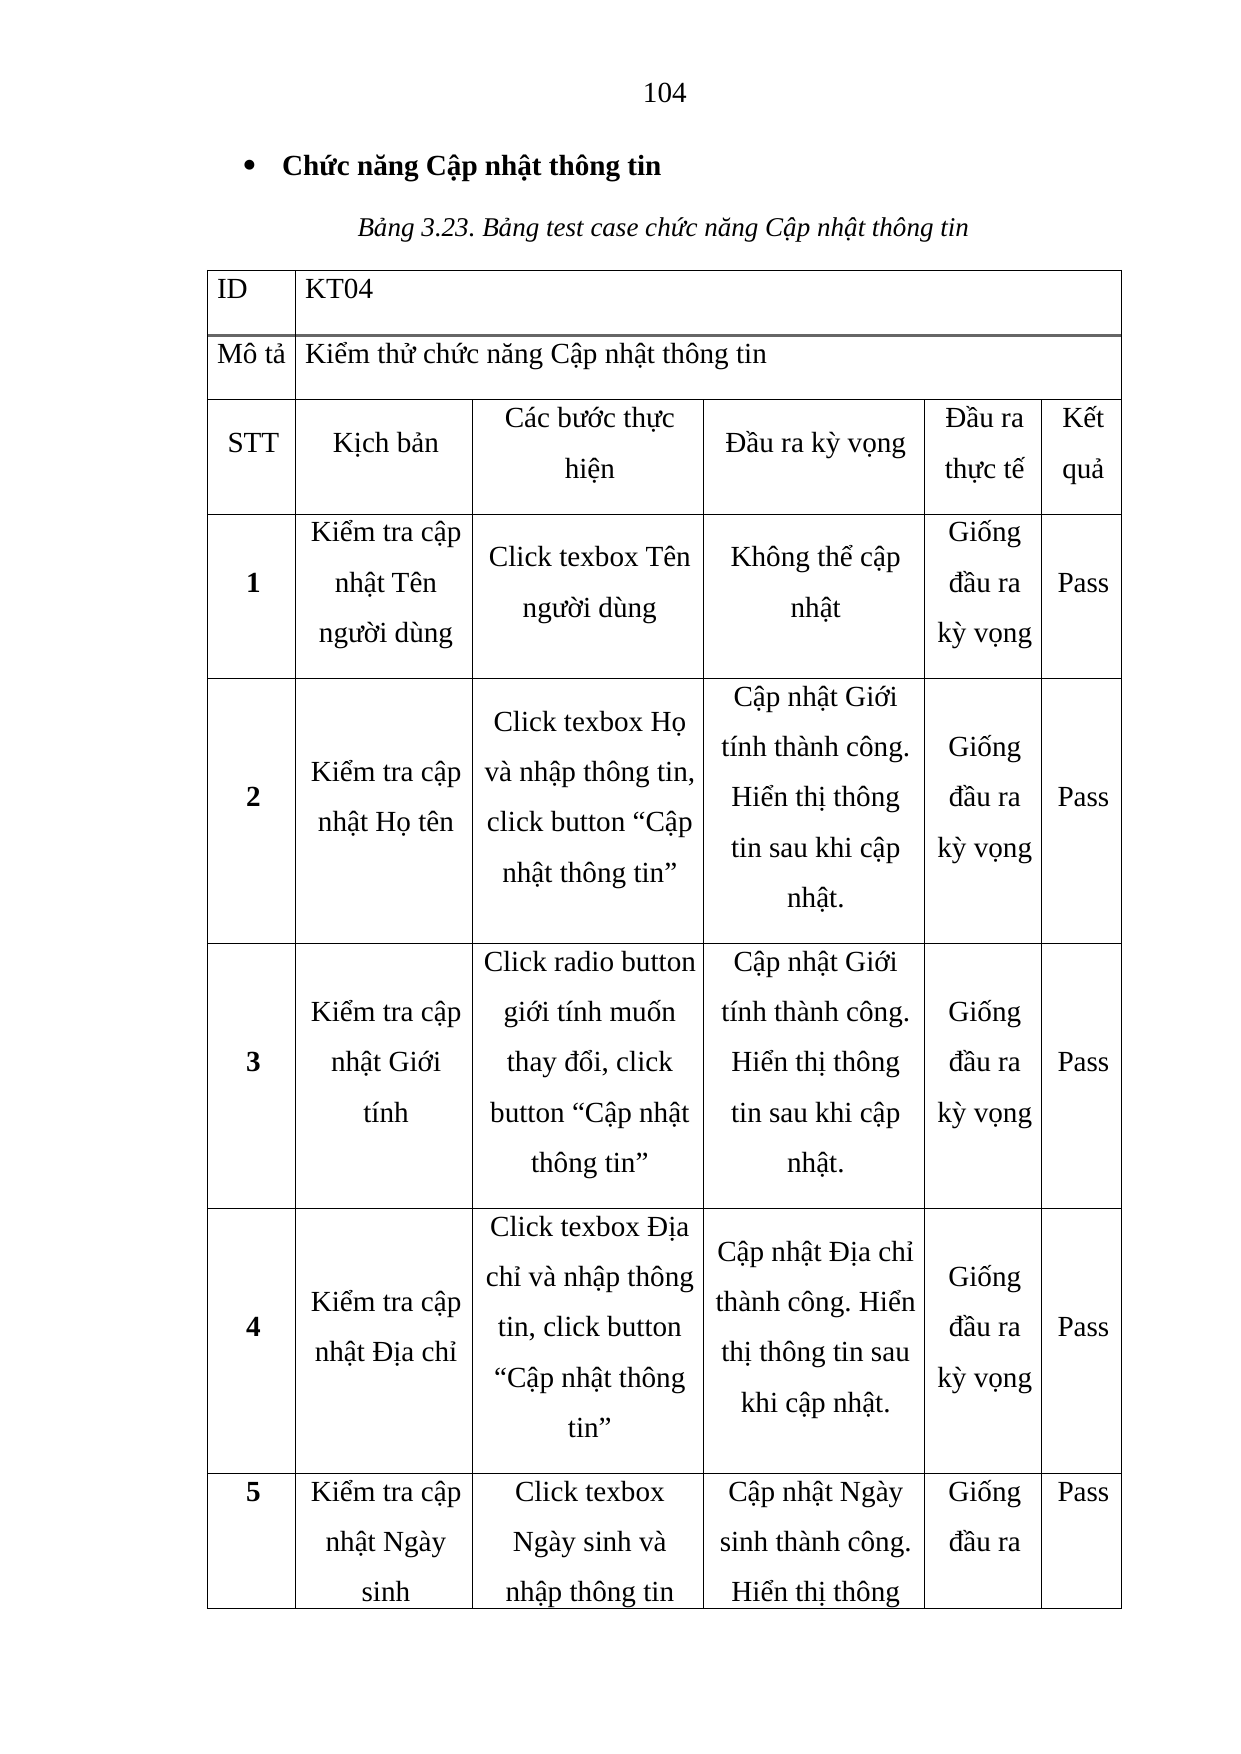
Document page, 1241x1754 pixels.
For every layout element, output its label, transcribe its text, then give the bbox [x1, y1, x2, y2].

table_cell 1 [208, 515, 295, 678]
table_cell Click texbox Tên người dùng [473, 515, 703, 678]
table_cell Pass [1042, 515, 1121, 678]
table_header KT04 [296, 271, 1121, 333]
table_cell 2 [208, 679, 295, 943]
list Chức năng Cập nhật thông tin [244, 148, 1122, 181]
table_cell Pass [1042, 1474, 1121, 1608]
table_cell Đầu ra thực tế [925, 400, 1041, 513]
table_cell Click texbox Họ và nhập thông tin, click button “Cập nhật thông tin” [473, 679, 703, 943]
table_cell Giống đầu ra kỳ vọng [925, 1209, 1041, 1473]
table_cell Cập nhật Địa chỉ thành công. Hiển thị thông tin sau khi cập nhật. [704, 1209, 924, 1473]
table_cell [473, 1474, 703, 1608]
table_cell Giống đầu ra kỳ vọng [925, 944, 1041, 1208]
table_cell Click radio button giới tính muốn thay đổi, click button “Cập nhật thông tin” [473, 944, 703, 1208]
table_cell Đầu ra kỳ vọng [704, 400, 924, 513]
table_cell Click texbox Địa chỉ và nhập thông tin, click button “Cập nhật thông tin” [473, 1209, 703, 1473]
table_cell Kiểm thử chức năng Cập nhật thông tin [296, 337, 1121, 399]
table_cell STT [208, 400, 295, 513]
table_cell Không thể cập nhật [704, 515, 924, 678]
table_cell Pass [1042, 1209, 1121, 1473]
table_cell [704, 1474, 924, 1608]
table_cell Pass [1042, 679, 1121, 943]
table_cell Các bước thực hiện [473, 400, 703, 513]
table_cell Cập nhật Giới tính thành công. Hiển thị thông tin sau khi cập nhật. [704, 944, 924, 1208]
table_cell Kiểm tra cập nhật Giới tính [296, 944, 472, 1208]
table_cell Kiểm tra cập nhật Địa chỉ [296, 1209, 472, 1473]
table_cell Giống đầu ra kỳ vọng [925, 679, 1041, 943]
table_cell Pass [1042, 944, 1121, 1208]
table_cell 4 [208, 1209, 295, 1473]
table_cell Mô tả [208, 337, 295, 399]
table_cell 5 [208, 1474, 295, 1608]
table_cell Cập nhật Giới tính thành công. Hiển thị thông tin sau khi cập nhật. [704, 679, 924, 943]
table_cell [925, 1474, 1041, 1608]
table_cell Giống đầu ra kỳ vọng [925, 515, 1041, 678]
table_cell Kịch bản [296, 400, 472, 513]
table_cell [296, 1474, 472, 1608]
table_cell Kết quả [1042, 400, 1121, 513]
table_cell 3 [208, 944, 295, 1208]
table_cell Kiểm tra cập nhật Tên người dùng [296, 515, 472, 678]
table_cell Kiểm tra cập nhật Họ tên [296, 679, 472, 943]
table_header ID [208, 271, 295, 333]
